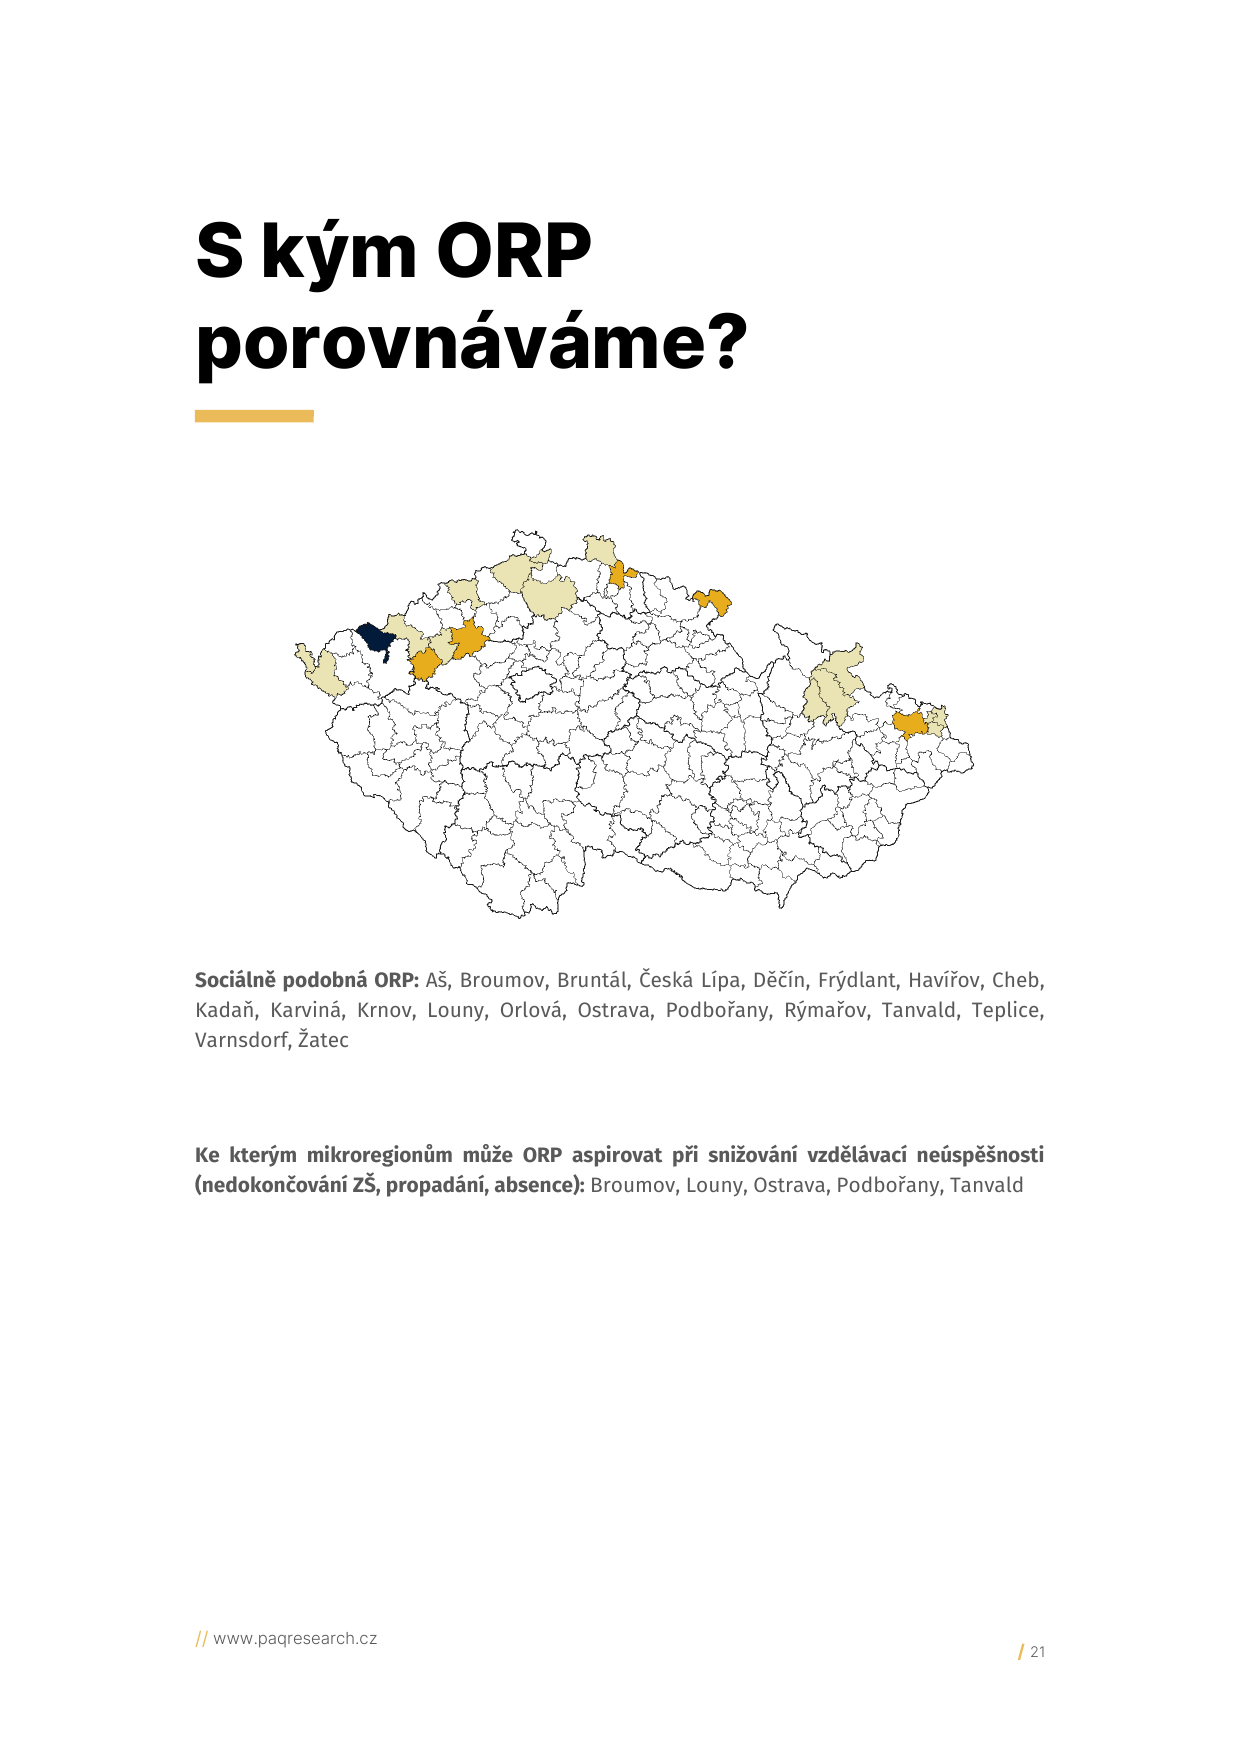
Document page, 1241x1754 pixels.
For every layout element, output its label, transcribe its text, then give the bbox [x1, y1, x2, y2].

picture [194, 461, 1068, 946]
subtitle S kým ORP porovnáváme? [195, 205, 1045, 386]
text Sociálně podobná ORP: Aš, Broumov, Bruntál, Česká Lípa, Děčín, Frýdlant, Havířov, Cheb, Kadaň, Karviná, Krnov, Louny, Orlová, Ostrava, Podbořany, Rýmařov, Tanvald, Teplice, Varnsdorf, Žatec [195, 962, 1045, 1053]
text Ke kterým mikroregionům může ORP aspirovat při snižování vzdělávací neúspěšnosti (nedokončování ZŠ, propadání, absence): Broumov, Louny, Ostrava, Podbořany, Tanvald [195, 1137, 1045, 1198]
